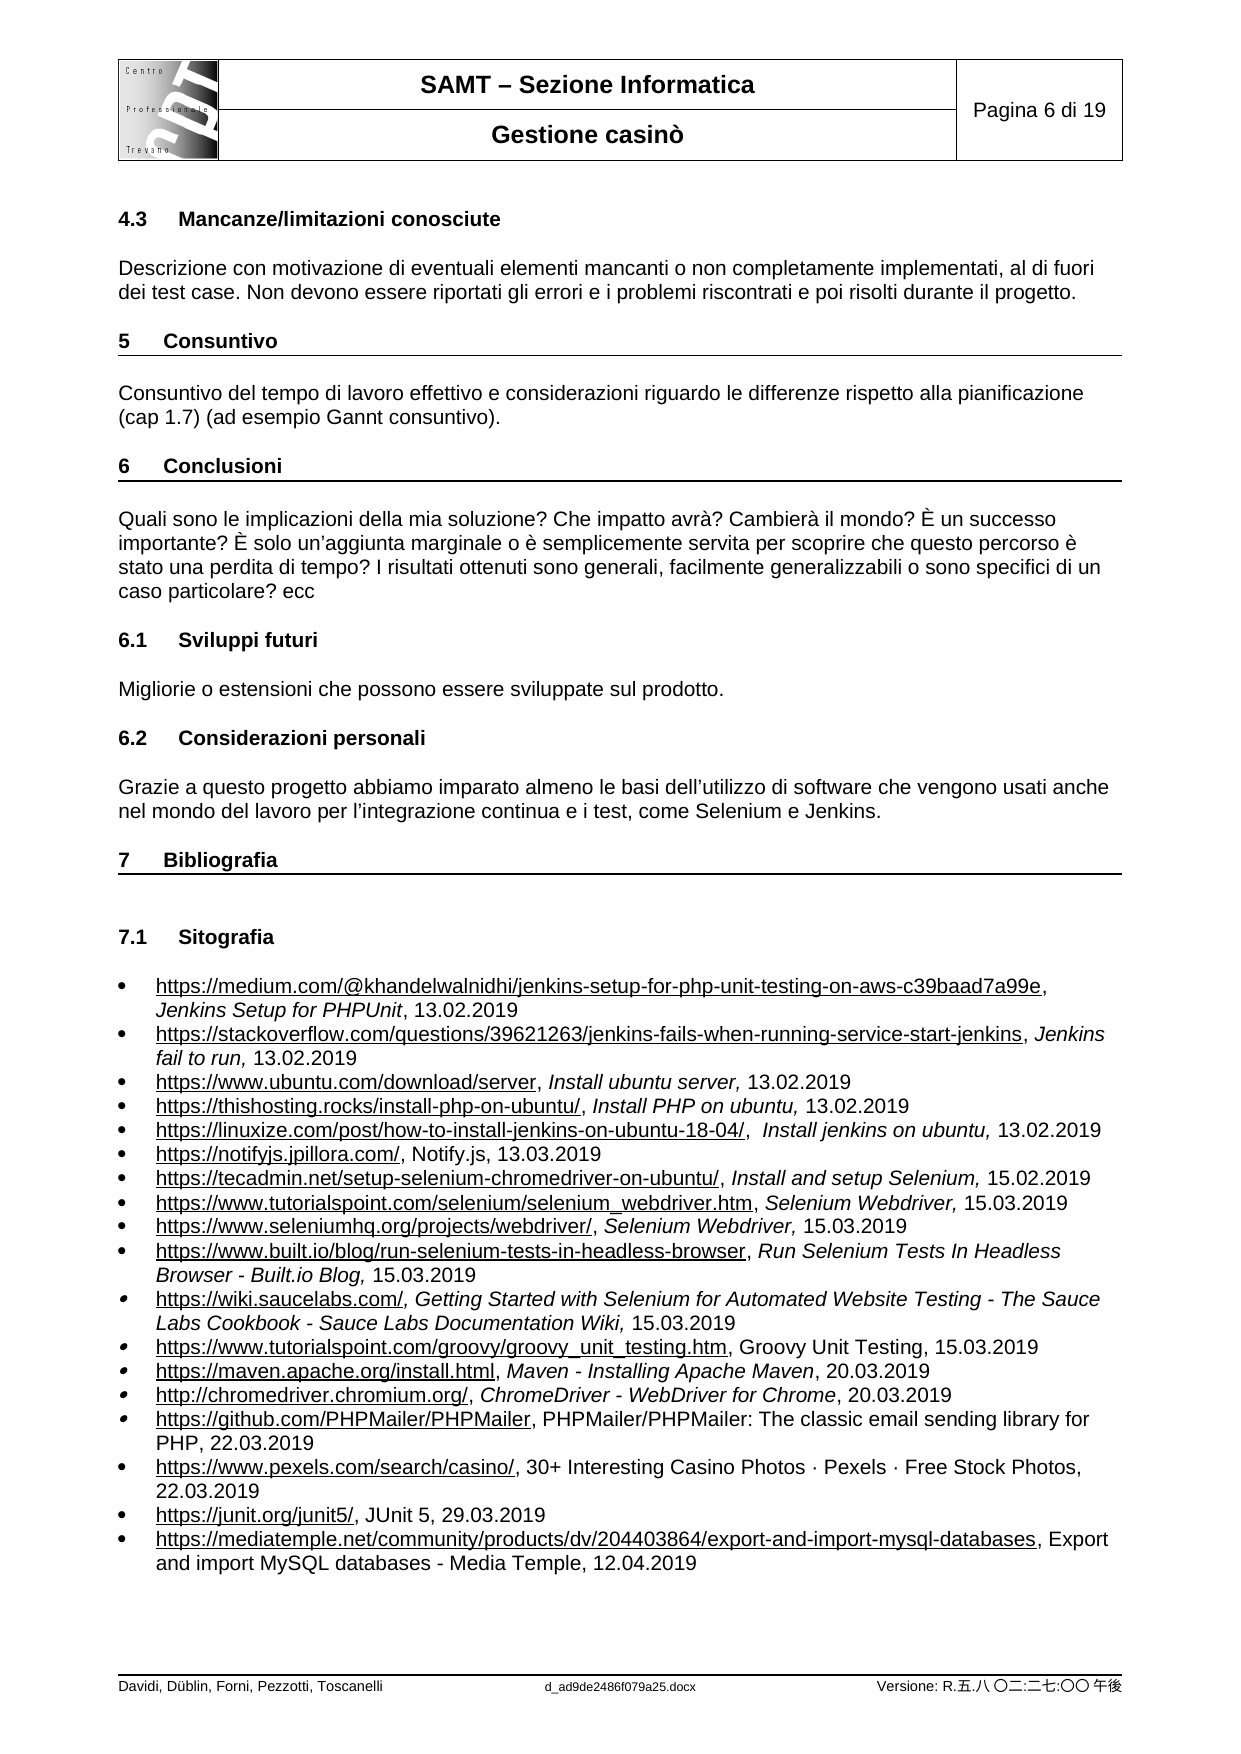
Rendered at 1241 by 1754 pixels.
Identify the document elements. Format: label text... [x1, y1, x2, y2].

list https://tecadmin.net/setup-selenium-chromedriver-on-ubuntu/, Install and setup Selenium, 15.02.2019 [118, 1166, 1122, 1190]
list https://medium.com/@khandelwalnidhi/jenkins-setup-for-php-unit-testing-on-aws-c39baad7a99e, Jenkins Setup for PHPUnit, 13.02.2019 [118, 974, 1122, 1022]
subtitle Considerazioni personali [118, 726, 1122, 749]
list https://maven.apache.org/install.html, Maven - Installing Apache Maven, 20.03.2019 [118, 1358, 1122, 1383]
list https://www.pexels.com/search/casino/, 30+ Interesting Casino Photos · Pexels · Free Stock Photos, 22.03.2019 [118, 1455, 1122, 1503]
list https://wiki.saucelabs.com/, Getting Started with Selenium for Automated Website Testing - The Sauce Labs Cookbook - Sauce Labs Documentation Wiki, 15.03.2019 [118, 1286, 1122, 1334]
text Migliorie o estensioni che possono essere sviluppate sul prodotto. [118, 677, 1122, 701]
list https://notifyjs.jpillora.com/, Notify.js, 13.03.2019 [118, 1142, 1122, 1166]
text Quali sono le implicazioni della mia soluzione? Che impatto avrà? Cambierà il mondo? È un successo importante? È solo un’aggiunta marginale o è semplicemente servita per scoprire che questo percorso è stato una perdita di tempo? I risultati ottenuti sono generali, facilmente generalizzabili o sono specifici di un caso particolare? ecc [118, 507, 1122, 603]
list https://junit.org/junit5/, JUnit 5, 29.03.2019 [118, 1503, 1122, 1527]
list https://linuxize.com/post/how-to-install-jenkins-on-ubuntu-18-04/, Install jenkins on ubuntu, 13.02.2019 [118, 1118, 1122, 1142]
list https://www.tutorialspoint.com/groovy/groovy_unit_testing.htm, Groovy Unit Testing, 15.03.2019 [118, 1334, 1122, 1358]
subtitle Bibliografia [118, 847, 1122, 873]
list https://www.tutorialspoint.com/selenium/selenium_webdriver.htm, Selenium Webdriver, 15.03.2019 [118, 1190, 1122, 1214]
text Grazie a questo progetto abbiamo imparato almeno le basi dell’utilizzo di software che vengono usati anche nel mondo del lavoro per l’integrazione continua e i test, come Selenium e Jenkins. [118, 774, 1122, 822]
list https://mediatemple.net/community/products/dv/204403864/export-and-import-mysql-databases, Export and import MySQL databases - Media Temple, 12.04.2019 [118, 1527, 1122, 1575]
list https://www.seleniumhq.org/projects/webdriver/, Selenium Webdriver, 15.03.2019 [118, 1214, 1122, 1238]
list https://github.com/PHPMailer/PHPMailer, PHPMailer/PHPMailer: The classic email sending library for PHP, 22.03.2019 [118, 1407, 1122, 1455]
text Descrizione con motivazione di eventuali elementi mancanti o non completamente implementati, al di fuori dei test case. Non devono essere riportati gli errori e i problemi riscontrati e poi risolti durante il progetto. [118, 256, 1122, 304]
subtitle Sviluppi futuri [118, 628, 1122, 652]
list https://www.built.io/blog/run-selenium-tests-in-headless-browser, Run Selenium Tests In Headless Browser - Built.io Blog, 15.03.2019 [118, 1238, 1122, 1286]
subtitle Mancanze/limitazioni conosciute [118, 207, 1122, 231]
subtitle Conclusioni [118, 454, 1122, 480]
list https://stackoverflow.com/questions/39621263/jenkins-fails-when-running-service-start-jenkins, Jenkins fail to run, 13.02.2019 [118, 1022, 1122, 1070]
subtitle Sitografia [118, 925, 1122, 949]
list http://chromedriver.chromium.org/, ChromeDriver - WebDriver for Chrome, 20.03.2019 [118, 1383, 1122, 1407]
picture [118, 60, 218, 159]
list https://thishosting.rocks/install-php-on-ubuntu/, Install PHP on ubuntu, 13.02.2019 [118, 1094, 1122, 1118]
text Consuntivo del tempo di lavoro effettivo e considerazioni riguardo le differenze rispetto alla pianificazione (cap 1.7) (ad esempio Gannt consuntivo). [118, 381, 1122, 429]
subtitle Consuntivo [118, 329, 1122, 355]
list https://www.ubuntu.com/download/server, Install ubuntu server, 13.02.2019 [118, 1070, 1122, 1094]
